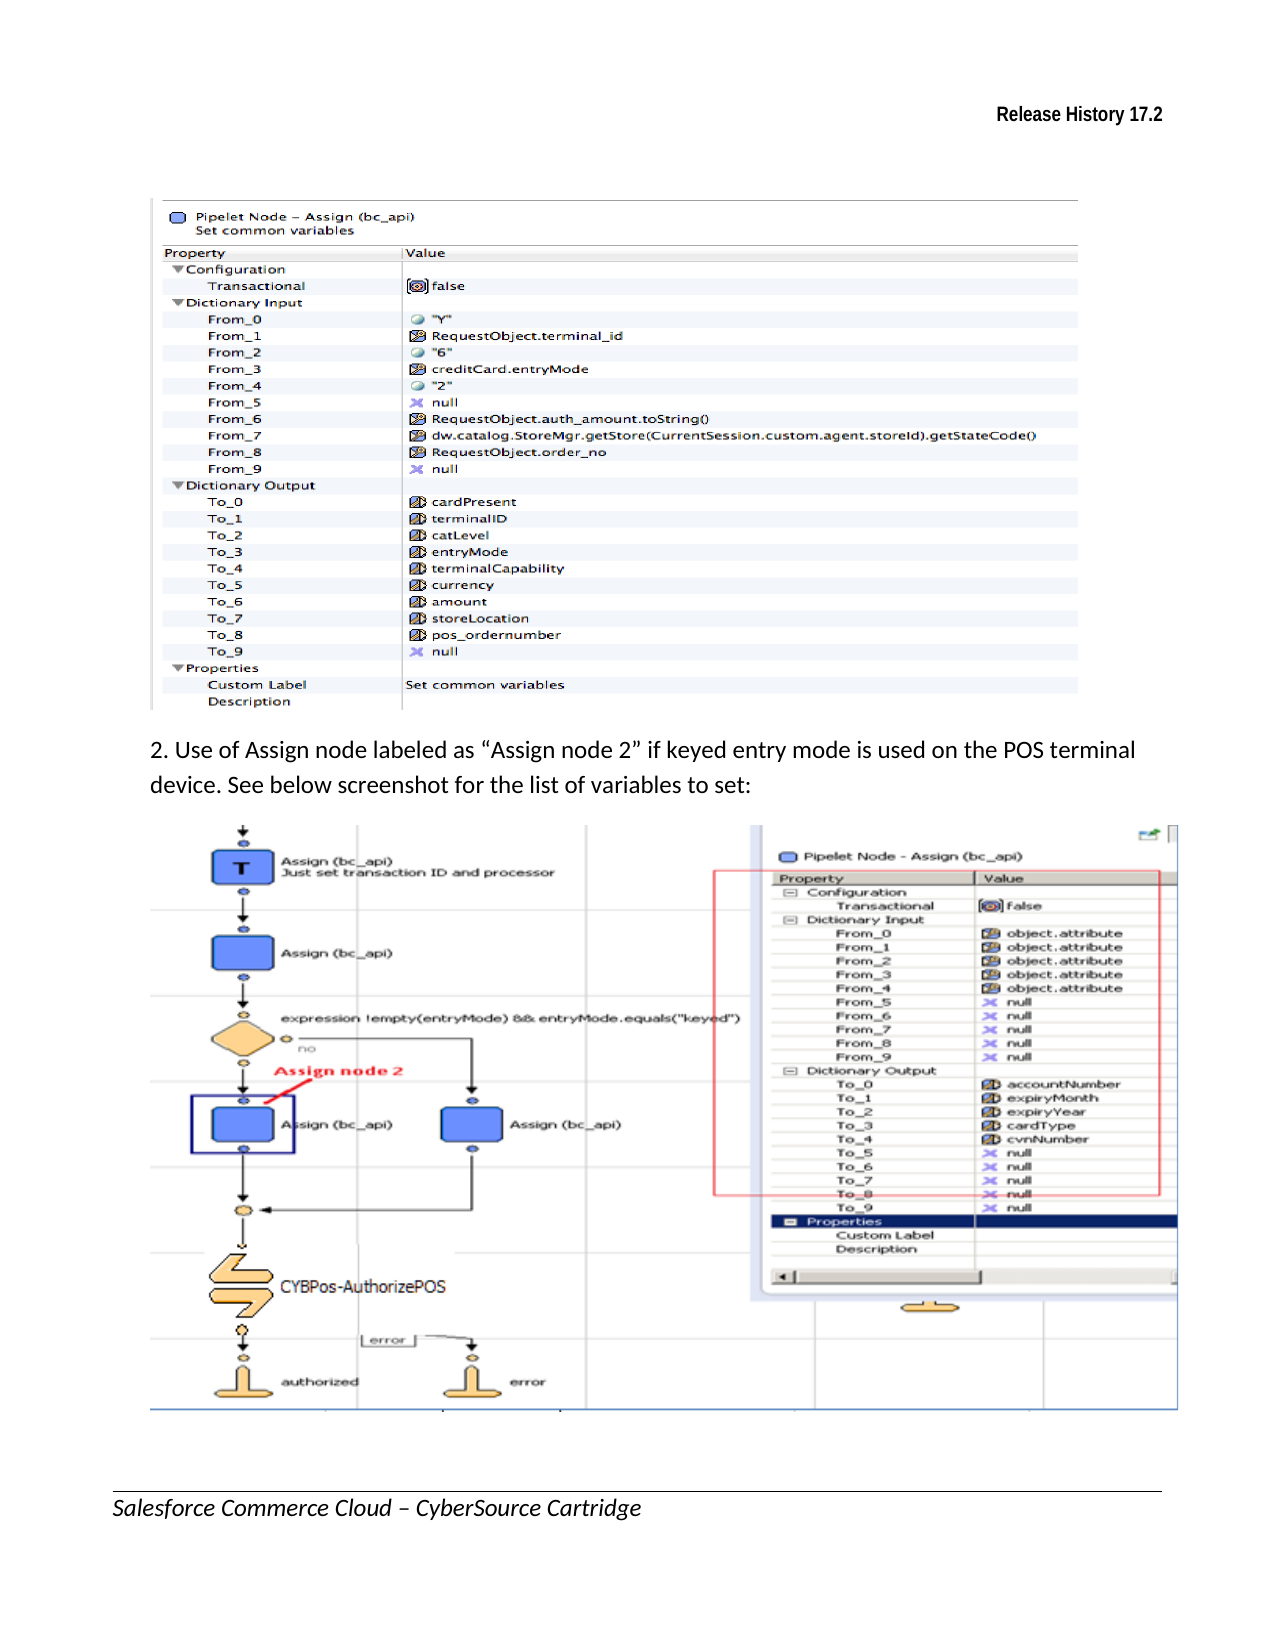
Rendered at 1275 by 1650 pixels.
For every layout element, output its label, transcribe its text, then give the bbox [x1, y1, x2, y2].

picture [150, 198, 1078, 710]
picture [150, 825, 1179, 1412]
text 2. Use of Assign node labeled as “Assign node 2” if keyed entry mode is used on the POS terminal device. See below screenshot for the list of variables to set: [150, 735, 1162, 800]
